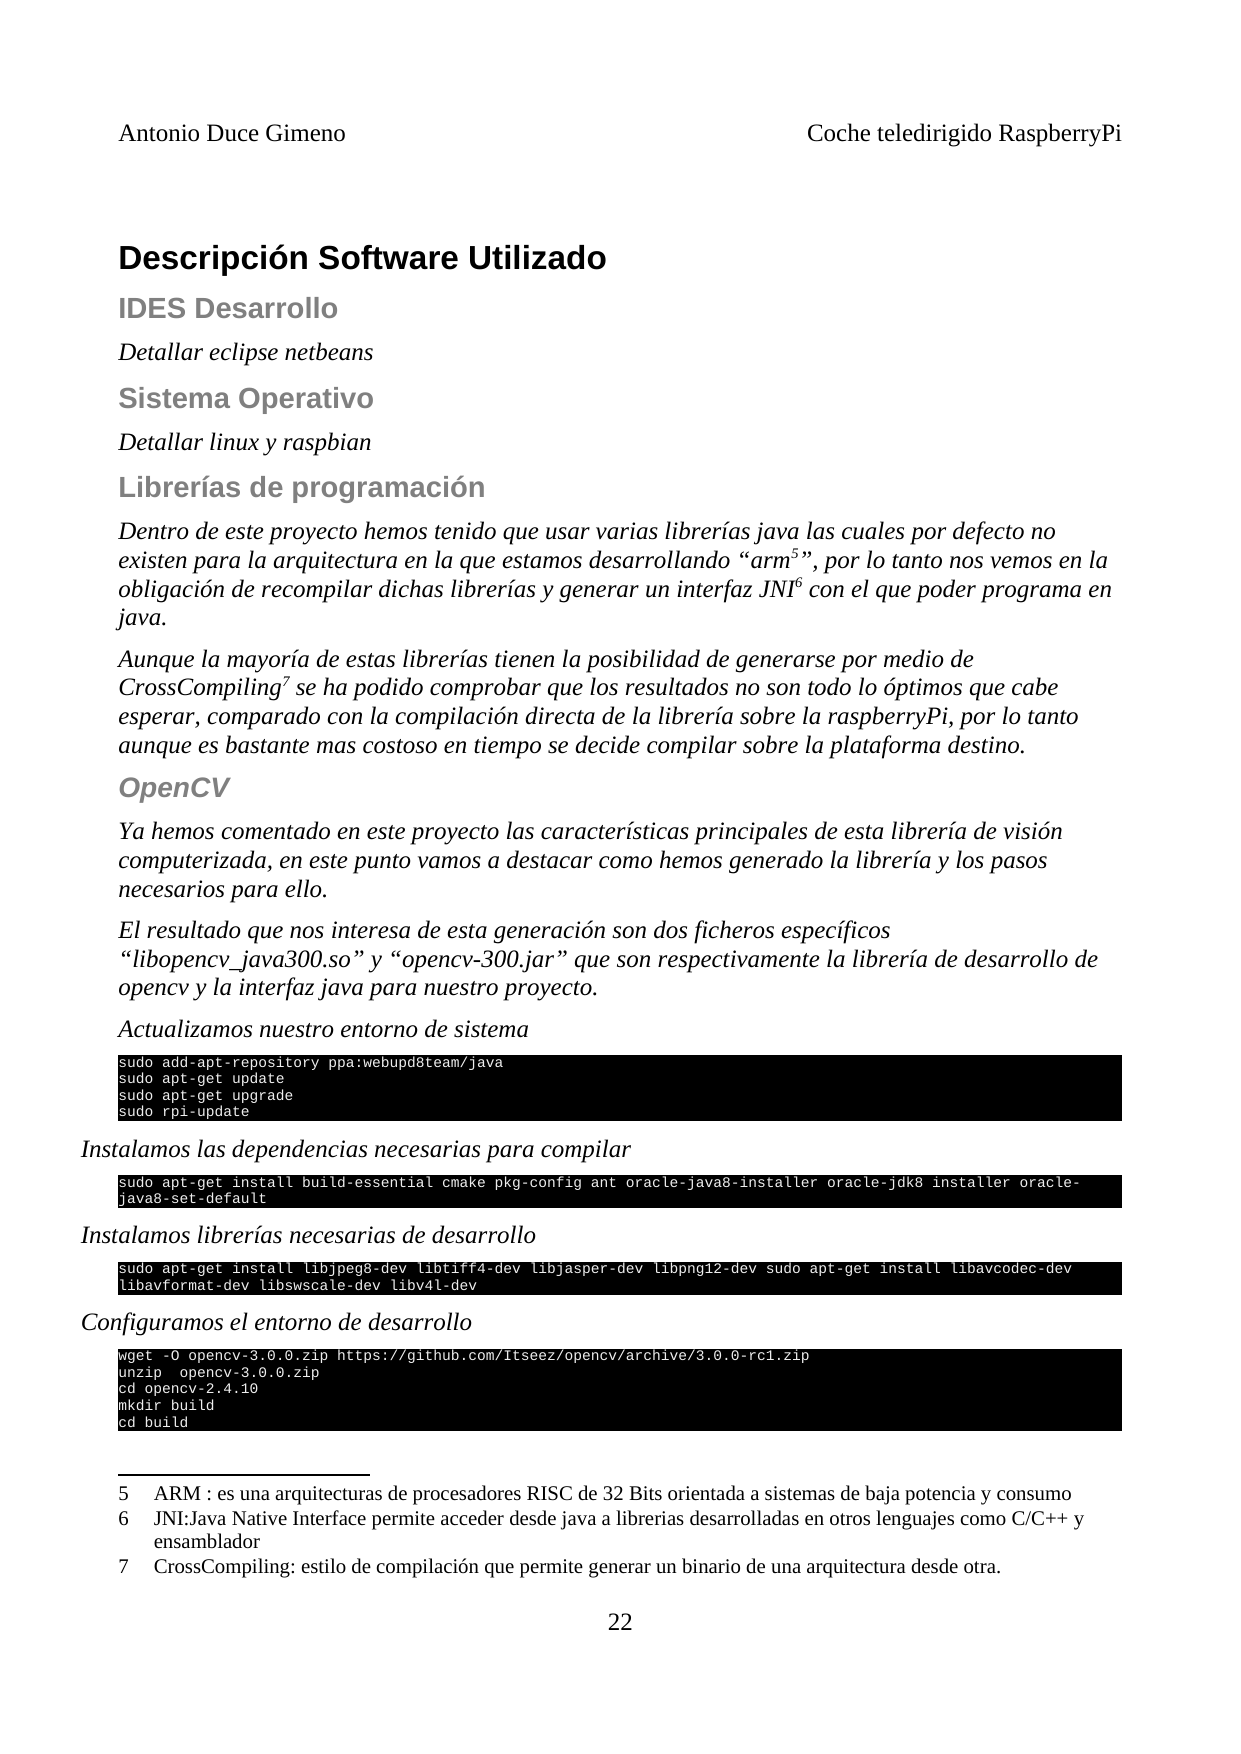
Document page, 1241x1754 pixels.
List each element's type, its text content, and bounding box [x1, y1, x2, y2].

text mkdir build [118, 1398, 1122, 1415]
text Ya hemos comentado en este proyecto las características principales de esta librería de visión computerizada, en este punto vamos a destacar como hemos generado la librería y los pasos necesarios para ello. [118, 816, 1122, 902]
text Instalamos las dependencias necesarias para compilar [81, 1134, 1122, 1162]
list Sistema Operativo [118, 381, 1122, 414]
text Configuramos el entorno de desarrollo [81, 1307, 1122, 1336]
text cd build [118, 1415, 1122, 1431]
text wget -O opencv-3.0.0.zip https://github.com/Itseez/opencv/archive/3.0.0-rc1.zip [118, 1349, 1122, 1365]
text Instalamos librerías necesarias de desarrollo [81, 1221, 1122, 1249]
text sudo apt-get upgrade [118, 1088, 1122, 1104]
text sudo apt-get update [118, 1071, 1122, 1088]
text Actualizamos nuestro entorno de sistema [118, 1014, 1122, 1042]
text unzip opencv-3.0.0.zip [118, 1365, 1122, 1382]
text El resultado que nos interesa de esta generación son dos ficheros específicos “libopencv_java300.so” y “opencv-300.jar” que son respectivamente la librería de desarrollo de opencv y la interfaz java para nuestro proyecto. [118, 915, 1122, 1001]
text cd opencv-2.4.10 [118, 1382, 1122, 1398]
text Detallar eclipse netbeans [118, 337, 1122, 366]
text Aunque la mayoría de estas librerías tienen la posibilidad de generarse por medio de CrossCompiling se ha podido comprobar que los resultados no son todo lo óptimos que cabe esperar, comparado con la compilación directa de la librería sobre la raspberryPi, por lo tanto aunque es bastante mas costoso en tiempo se decide compilar sobre la plataforma destino. [118, 644, 1122, 759]
text sudo add-apt-repository ppa:webupd8team/java [118, 1055, 1122, 1071]
list OpenCV [118, 771, 1122, 804]
text sudo rpi-update [118, 1104, 1122, 1121]
text Dentro de este proyecto hemos tenido que usar varias librerías java las cuales por defecto no existen para la arquitectura en la que estamos desarrollando “arm”, por lo tanto nos vemos en la obligación de recompilar dichas librerías y generar un interfaz JNI con el que poder programa en java. [118, 516, 1122, 631]
list Descripción Software Utilizado [118, 238, 1122, 277]
list Librerías de programación [118, 470, 1122, 504]
text Detallar linux y raspbian [118, 427, 1122, 456]
list IDES Desarrollo [118, 291, 1122, 325]
text sudo apt-get install build-essential cmake pkg-config ant oracle-java8-installer oracle-jdk8 installer oracle-java8-set-default [118, 1175, 1122, 1208]
text sudo apt-get install libjpeg8-dev libtiff4-dev libjasper-dev libpng12-dev sudo apt-get install libavcodec-dev libavformat-dev libswscale-dev libv4l-dev [118, 1262, 1122, 1295]
